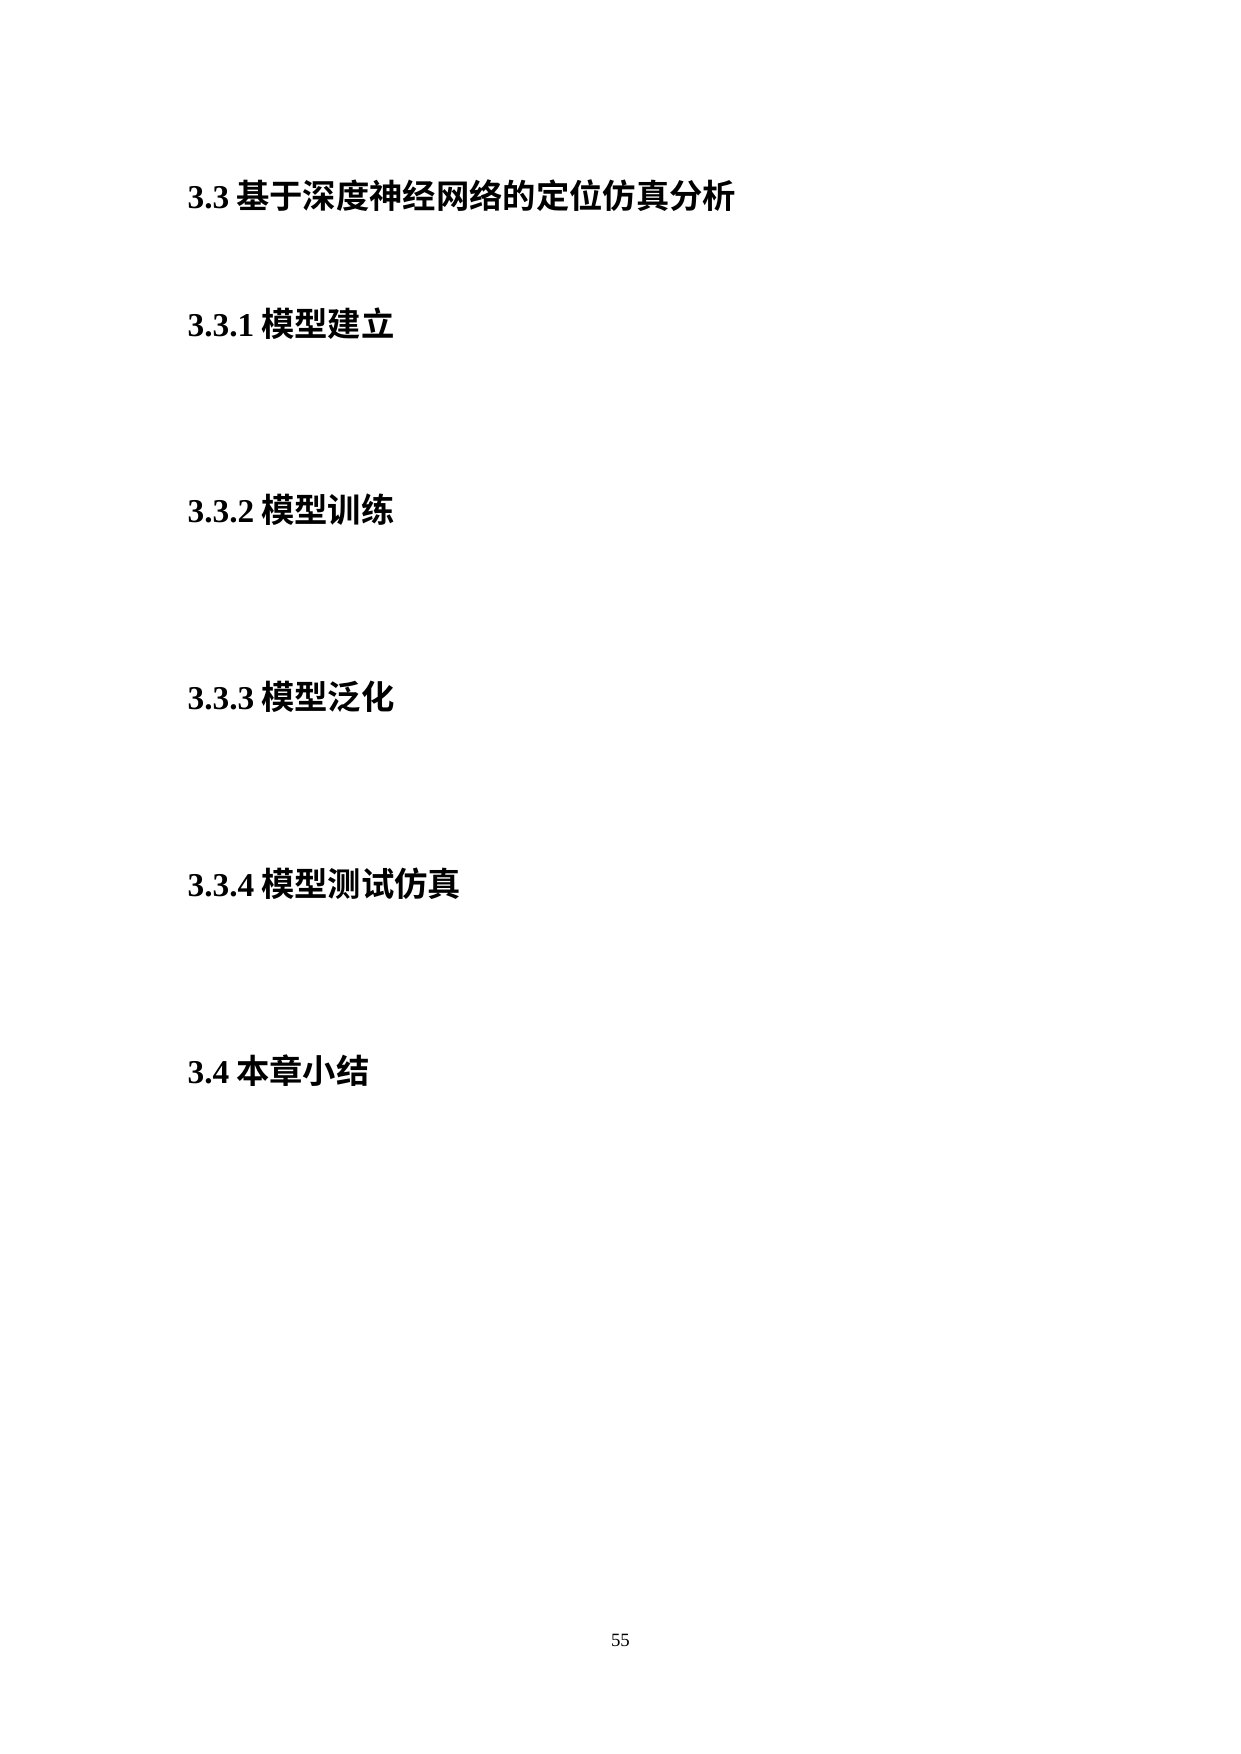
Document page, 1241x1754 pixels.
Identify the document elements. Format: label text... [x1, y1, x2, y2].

subtitle 3.3.2模型训练 [187, 476, 1053, 541]
subtitle 3.3.4模型测试仿真 [187, 849, 1053, 914]
subtitle 3.3.3模型泛化 [187, 663, 1053, 728]
subtitle 3.3.1模型建立 [187, 289, 1053, 354]
subtitle 3.3基于深度神经网络的定位仿真分析 [187, 162, 1053, 227]
subtitle 3.4本章小结 [187, 1036, 1053, 1101]
